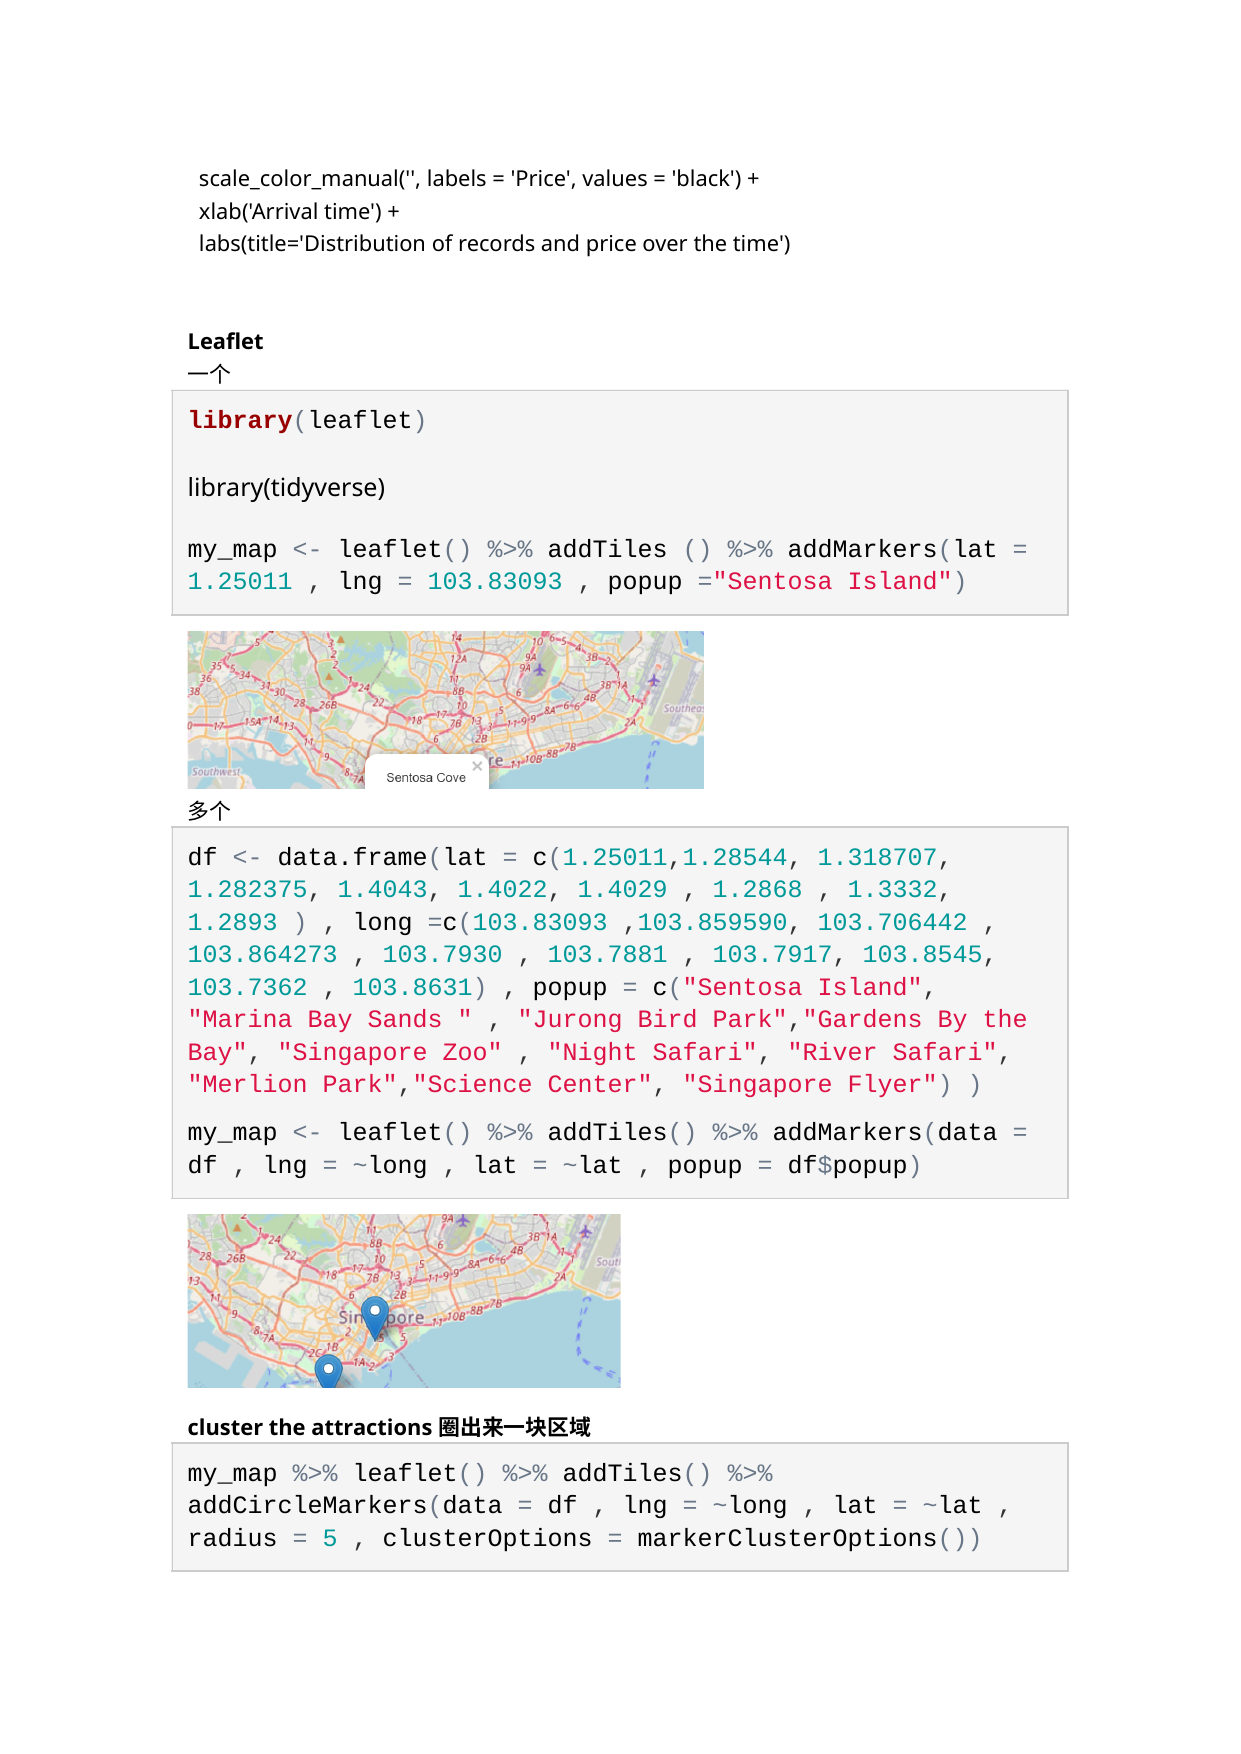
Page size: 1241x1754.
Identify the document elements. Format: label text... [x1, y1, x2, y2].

text library(leaflet) [173, 391, 1067, 438]
text cluster the attractions 圈出来一块区域 [187, 1410, 1053, 1442]
text scale_color_manual('', labels = 'Price', values = 'black') + [187, 162, 1053, 194]
text Leaflet [187, 324, 1053, 357]
text my_map %>% leaflet() %>% addTiles() %>% addCircleMarkers(data = df , lng = ~long , lat = ~lat , radius = 5 , clusterOptions = markerClusterOptions()) [173, 1444, 1067, 1570]
picture [187, 631, 704, 789]
text 多个 [187, 794, 1053, 826]
text my_map <- leaflet() %>% addTiles() %>% addMarkers(data = df , lng = ~long , lat = ~lat , popup = df$popup) [173, 1102, 1067, 1198]
text my_map <- leaflet() %>% addTiles () %>% addMarkers(lat = 1.25011 , lng = 103.83093 , popup ="Sentosa Island") [173, 518, 1067, 614]
text df <- data.frame(lat = c(1.25011,1.28544, 1.318707, 1.282375, 1.4043, 1.4022, 1.4029 , 1.2868 , 1.3332, 1.2893 ) , long =c(103.83093 ,103.859590, 103.706442 , 103.864273 , 103.7930 , 103.7881 , 103.7917, 103.8545, 103.7362 , 103.8631) , popup = c("Sentosa Island", "Marina Bay Sands " , "Jurong Bird Park","Gardens By the Bay", "Singapore Zoo" , "Night Safari", "River Safari", "Merlion Park","Science Center", "Singapore Flyer") ) [173, 828, 1067, 1102]
text xlab('Arrival time') + [187, 194, 1053, 227]
text 一个 [187, 357, 1053, 389]
picture [187, 1214, 621, 1388]
text labs(title='Distribution of records and price over the time') [187, 227, 1053, 259]
text library(tidyverse) [173, 438, 1067, 518]
